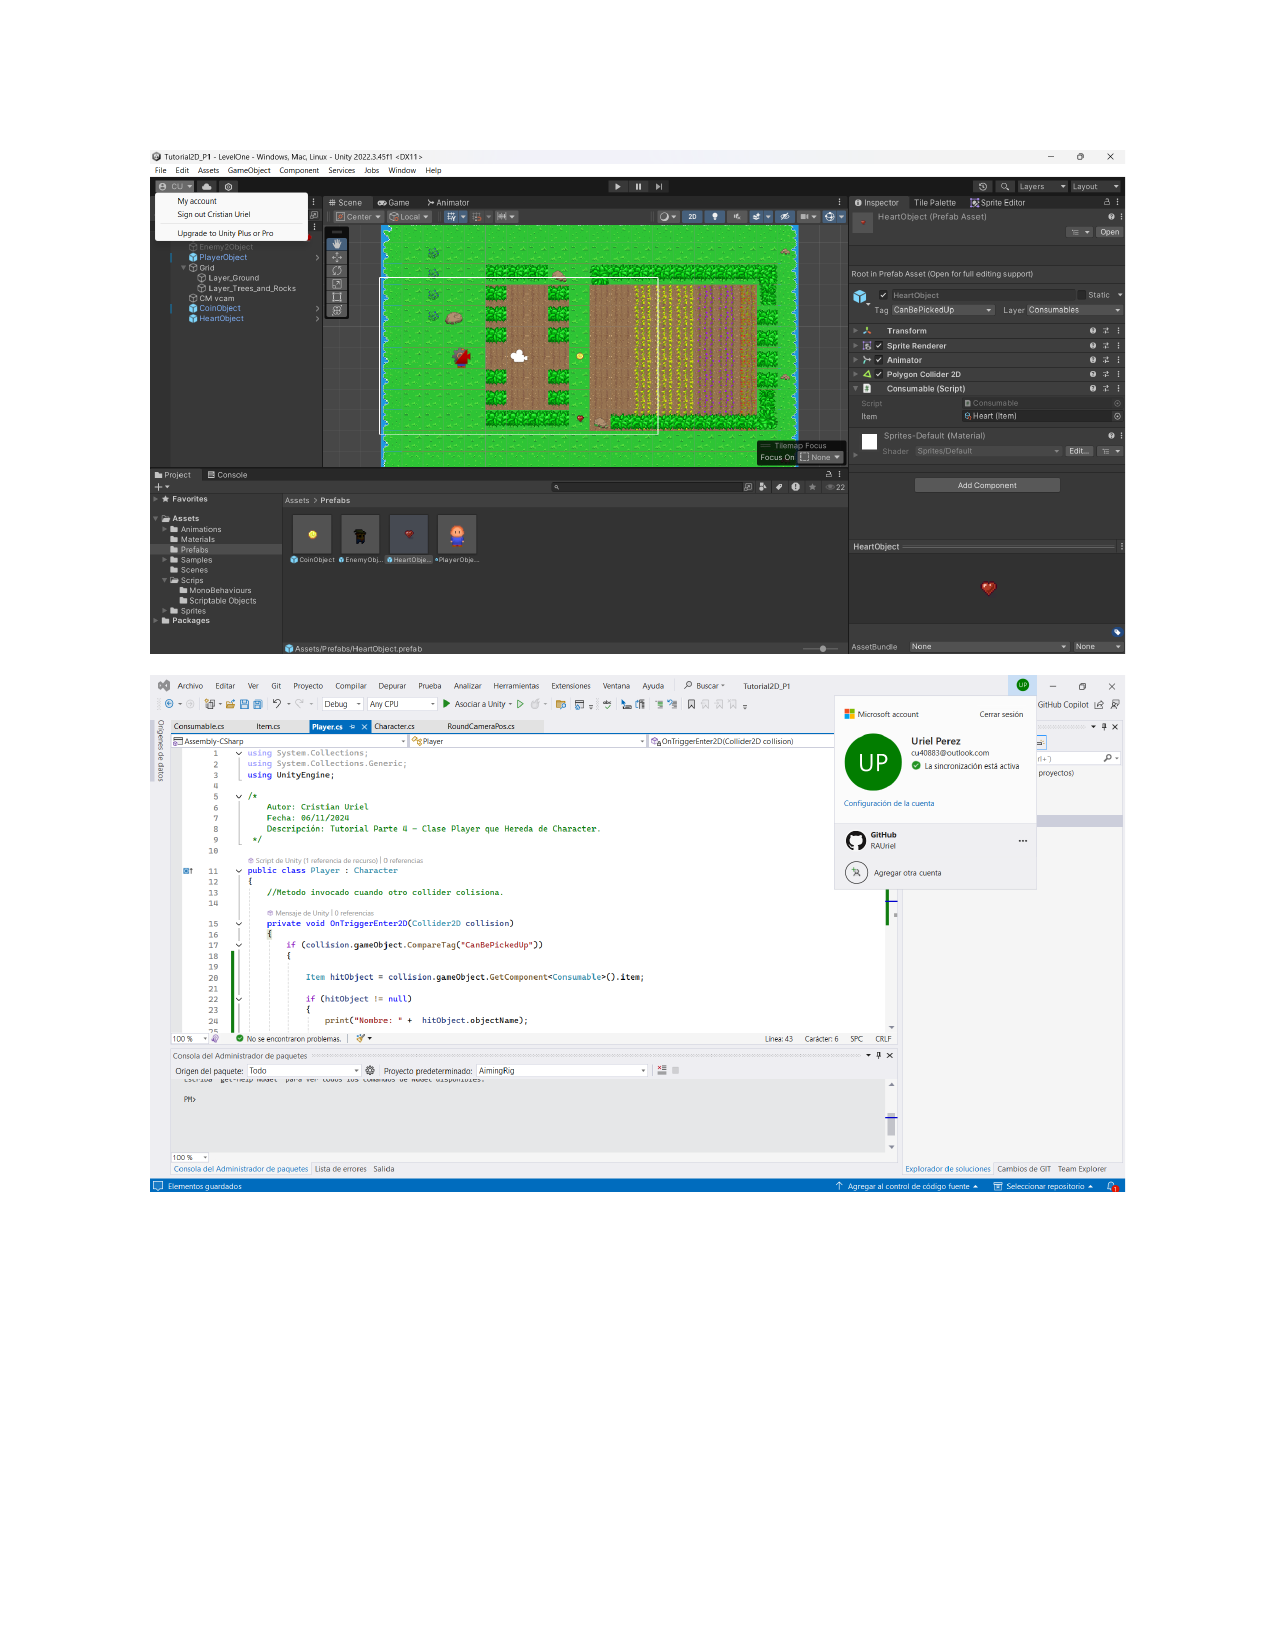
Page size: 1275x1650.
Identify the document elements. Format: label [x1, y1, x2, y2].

picture [150, 150, 1125, 654]
picture [150, 675, 1125, 1192]
